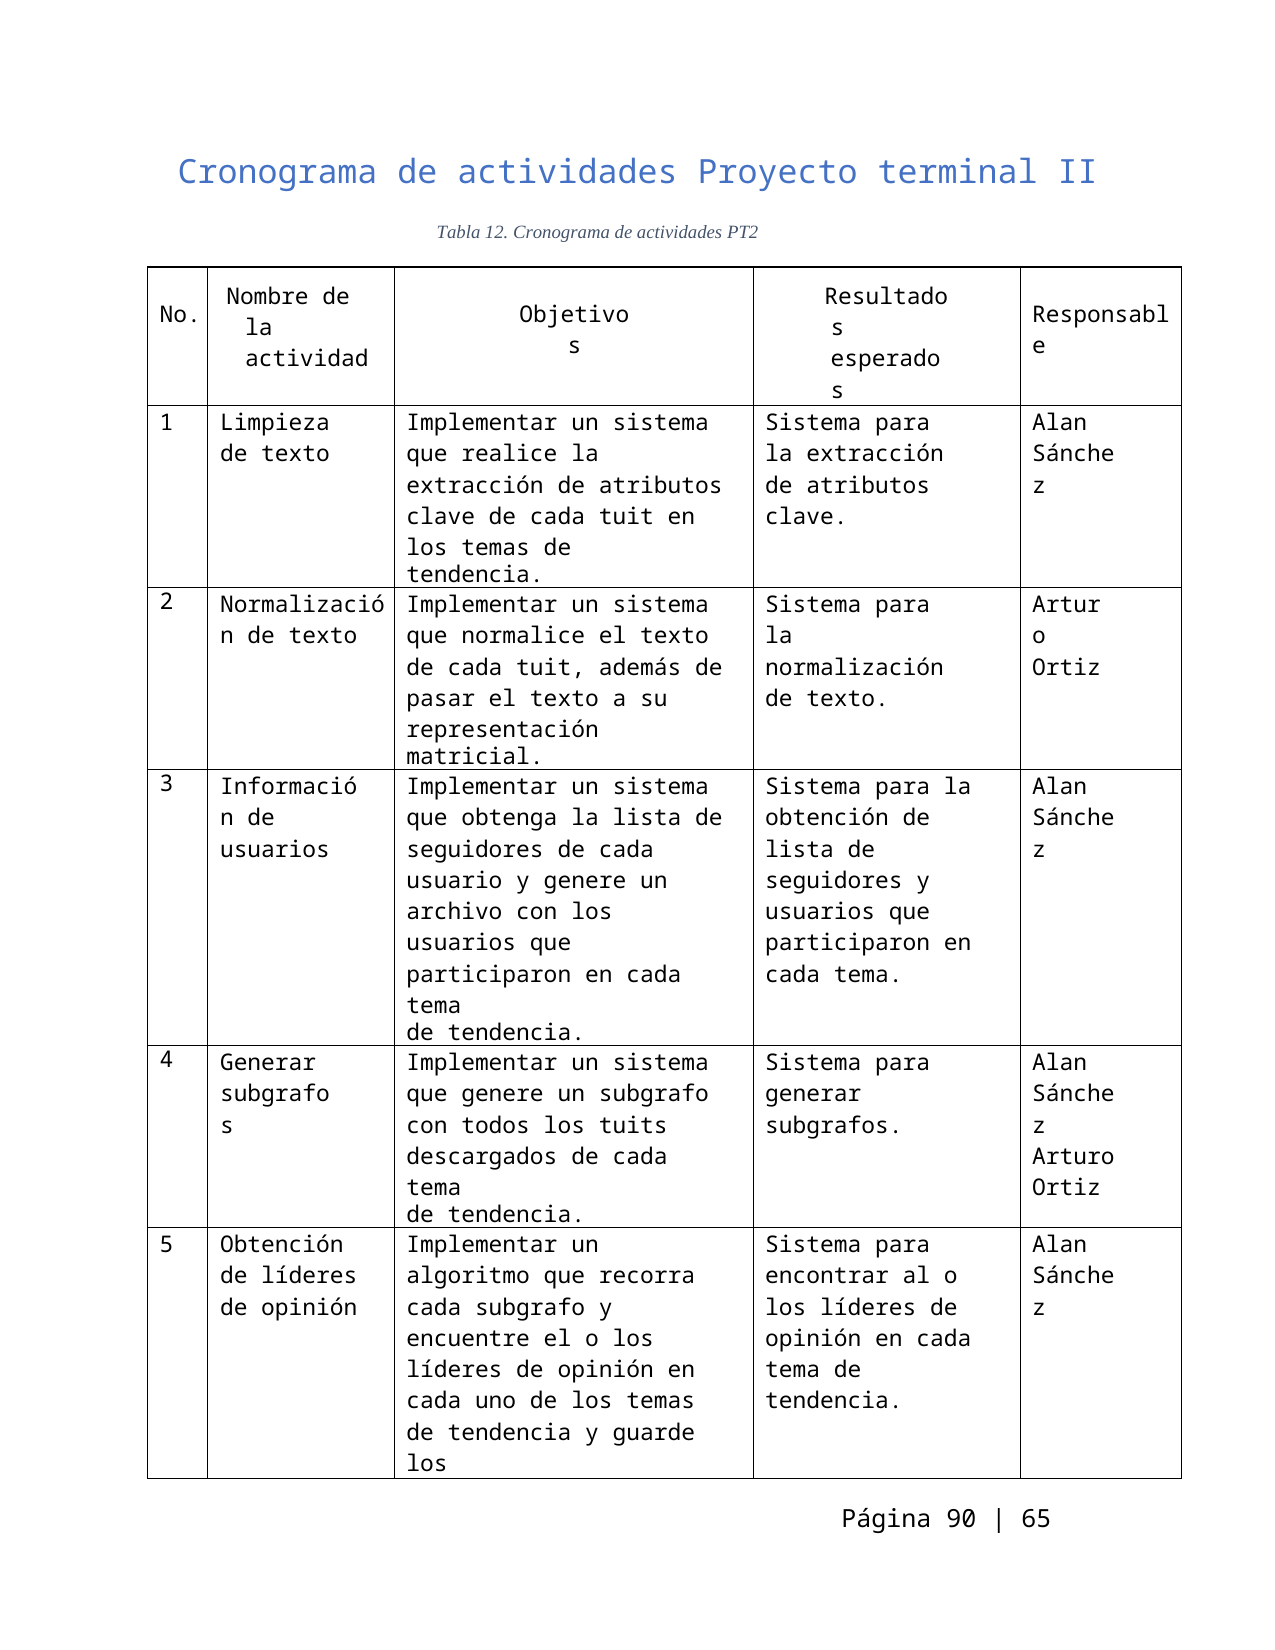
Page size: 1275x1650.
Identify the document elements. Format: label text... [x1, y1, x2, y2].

table_cell Alan Sánchez [1021, 406, 1181, 587]
table_header Nombre de la actividad [208, 268, 394, 405]
table_cell Implementar un sistema que realice la extracción de atributos clave de cada tuit en los temas de tendencia. [395, 406, 753, 587]
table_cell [208, 1228, 394, 1478]
table_cell Sistema para la extracción de atributos clave. [754, 406, 1020, 587]
text Tabla 12. Cronograma de actividades PT2 [436, 221, 1194, 242]
table_cell Implementar un sistema que normalice el texto de cada tuit, además de pasar el texto a su representación matricial. [395, 588, 753, 769]
table_cell Alan Sánchez [1021, 1228, 1181, 1478]
table_cell Alan Sánchez [1021, 770, 1181, 1045]
subtitle Cronograma de actividades Proyecto terminal II [177, 148, 1194, 193]
table_cell 4 [148, 1046, 207, 1227]
table_cell Sistema para la obtención de lista de seguidores y usuarios que participaron en cada tema. [754, 770, 1020, 1045]
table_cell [395, 1228, 753, 1478]
table_cell Sistema para la normalización de texto. [754, 588, 1020, 769]
table_cell Limpieza de texto [208, 406, 394, 587]
table_header No. [148, 268, 207, 405]
table_cell Sistema para generar subgrafos. [754, 1046, 1020, 1227]
table_cell Normalización de texto [208, 588, 394, 769]
table_cell Implementar un sistema que genere un subgrafo con todos los tuits descargados de cada tema de tendencia. [395, 1046, 753, 1227]
table_header Resultados esperados [754, 268, 1020, 405]
table_cell Información de usuarios [208, 770, 394, 1045]
table_cell Generar subgrafos [208, 1046, 394, 1227]
table_cell Alan Sánchez Arturo Ortiz [1021, 1046, 1181, 1227]
table_header Responsable [1021, 268, 1181, 405]
table_cell Arturo Ortiz [1021, 588, 1181, 769]
table_cell 3 [148, 770, 207, 1045]
table_cell Implementar un sistema que obtenga la lista de seguidores de cada usuario y genere un archivo con los usuarios que participaron en cada tema de tendencia. [395, 770, 753, 1045]
table_cell 2 [148, 588, 207, 769]
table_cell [754, 1228, 1020, 1478]
table_cell 1 [148, 406, 207, 587]
table_cell 5 [148, 1228, 207, 1478]
table_header Objetivos [395, 268, 753, 405]
